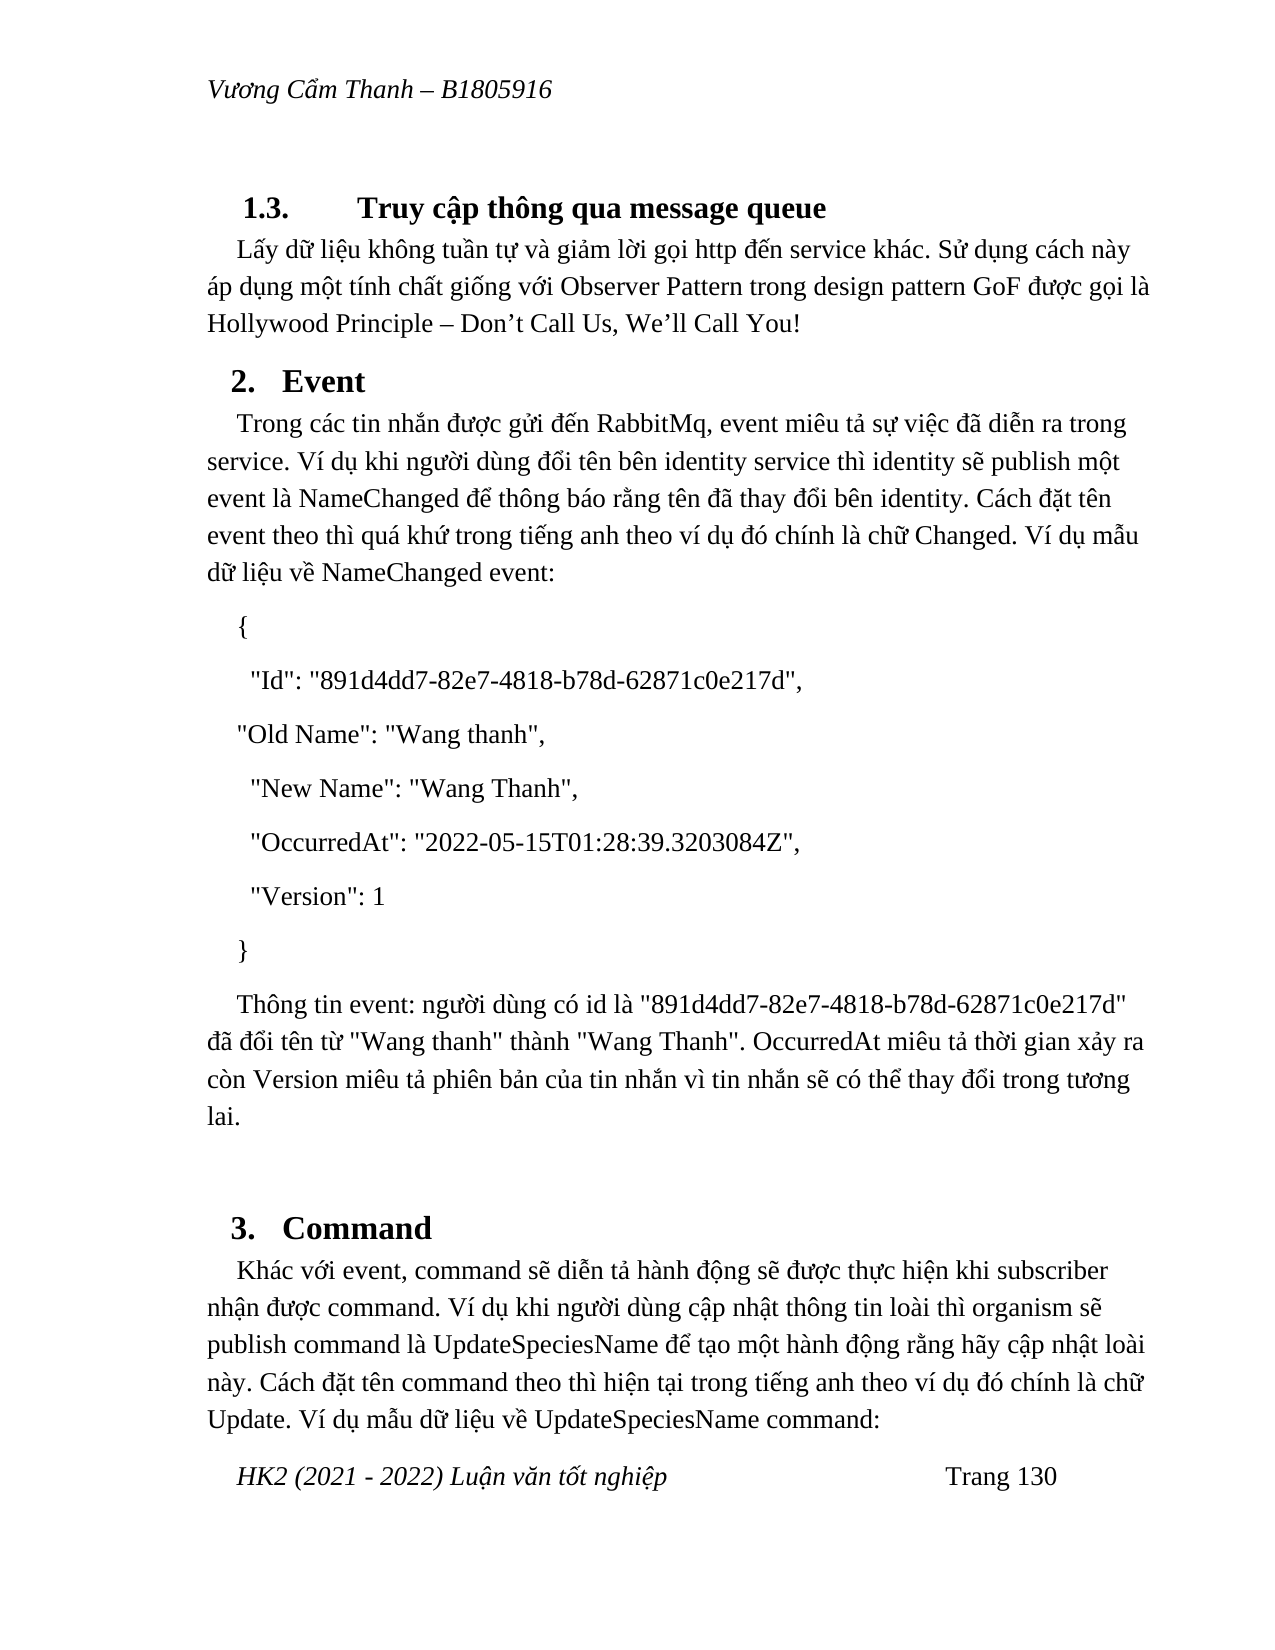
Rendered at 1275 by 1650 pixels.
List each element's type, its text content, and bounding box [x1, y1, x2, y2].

text Thông tin event: người dùng có id là "891d4dd7-82e7-4818-b78d-62871c0e217d" đã đổi tên từ "Wang thanh" thành "Wang Thanh". OccurredAt miêu tả thời gian xảy ra còn Version miêu tả phiên bản của tin nhắn vì tin nhắn sẽ có thể thay đổi trong tương lai. [207, 988, 1157, 1131]
subtitle Command [230, 1208, 1157, 1246]
subtitle Truy cập thông qua message queue [236, 190, 1157, 226]
text } [207, 934, 1157, 965]
text "Old Name": "Wang thanh", [207, 718, 1157, 749]
text "Version": 1 [207, 880, 1157, 911]
text "New Name": "Wang Thanh", [207, 772, 1157, 803]
text "Id": "891d4dd7-82e7-4818-b78d-62871c0e217d", [207, 664, 1157, 696]
subtitle Event [230, 361, 1157, 400]
text Lấy dữ liệu không tuần tự và giảm lời gọi http đến service khác. Sử dụng cách này áp dụng một tính chất giống với Observer Pattern trong design pattern GoF được gọi là Hollywood Principle – Don’t Call Us, We’ll Call You! [207, 233, 1157, 339]
text { [207, 611, 1157, 642]
text Trong các tin nhắn được gửi đến RabbitMq, event miêu tả sự việc đã diễn ra trong service. Ví dụ khi người dùng đổi tên bên identity service thì identity sẽ publish một event là NameChanged để thông báo rằng tên đã thay đổi bên identity. Cách đặt tên event theo thì quá khứ trong tiếng anh theo ví dụ đó chính là chữ Changed. Ví dụ mẫu dữ liệu về NameChanged event: [207, 407, 1157, 588]
text Khác với event, command sẽ diễn tả hành động sẽ được thực hiện khi subscriber nhận được command. Ví dụ khi người dùng cập nhật thông tin loài thì organism sẽ publish command là UpdateSpeciesName để tạo một hành động rằng hãy cập nhật loài này. Cách đặt tên command theo thì hiện tại trong tiếng anh theo ví dụ đó chính là chữ Update. Ví dụ mẫu dữ liệu về UpdateSpeciesName command: [207, 1254, 1157, 1434]
text "OccurredAt": "2022-05-15T01:28:39.3203084Z", [207, 826, 1157, 857]
